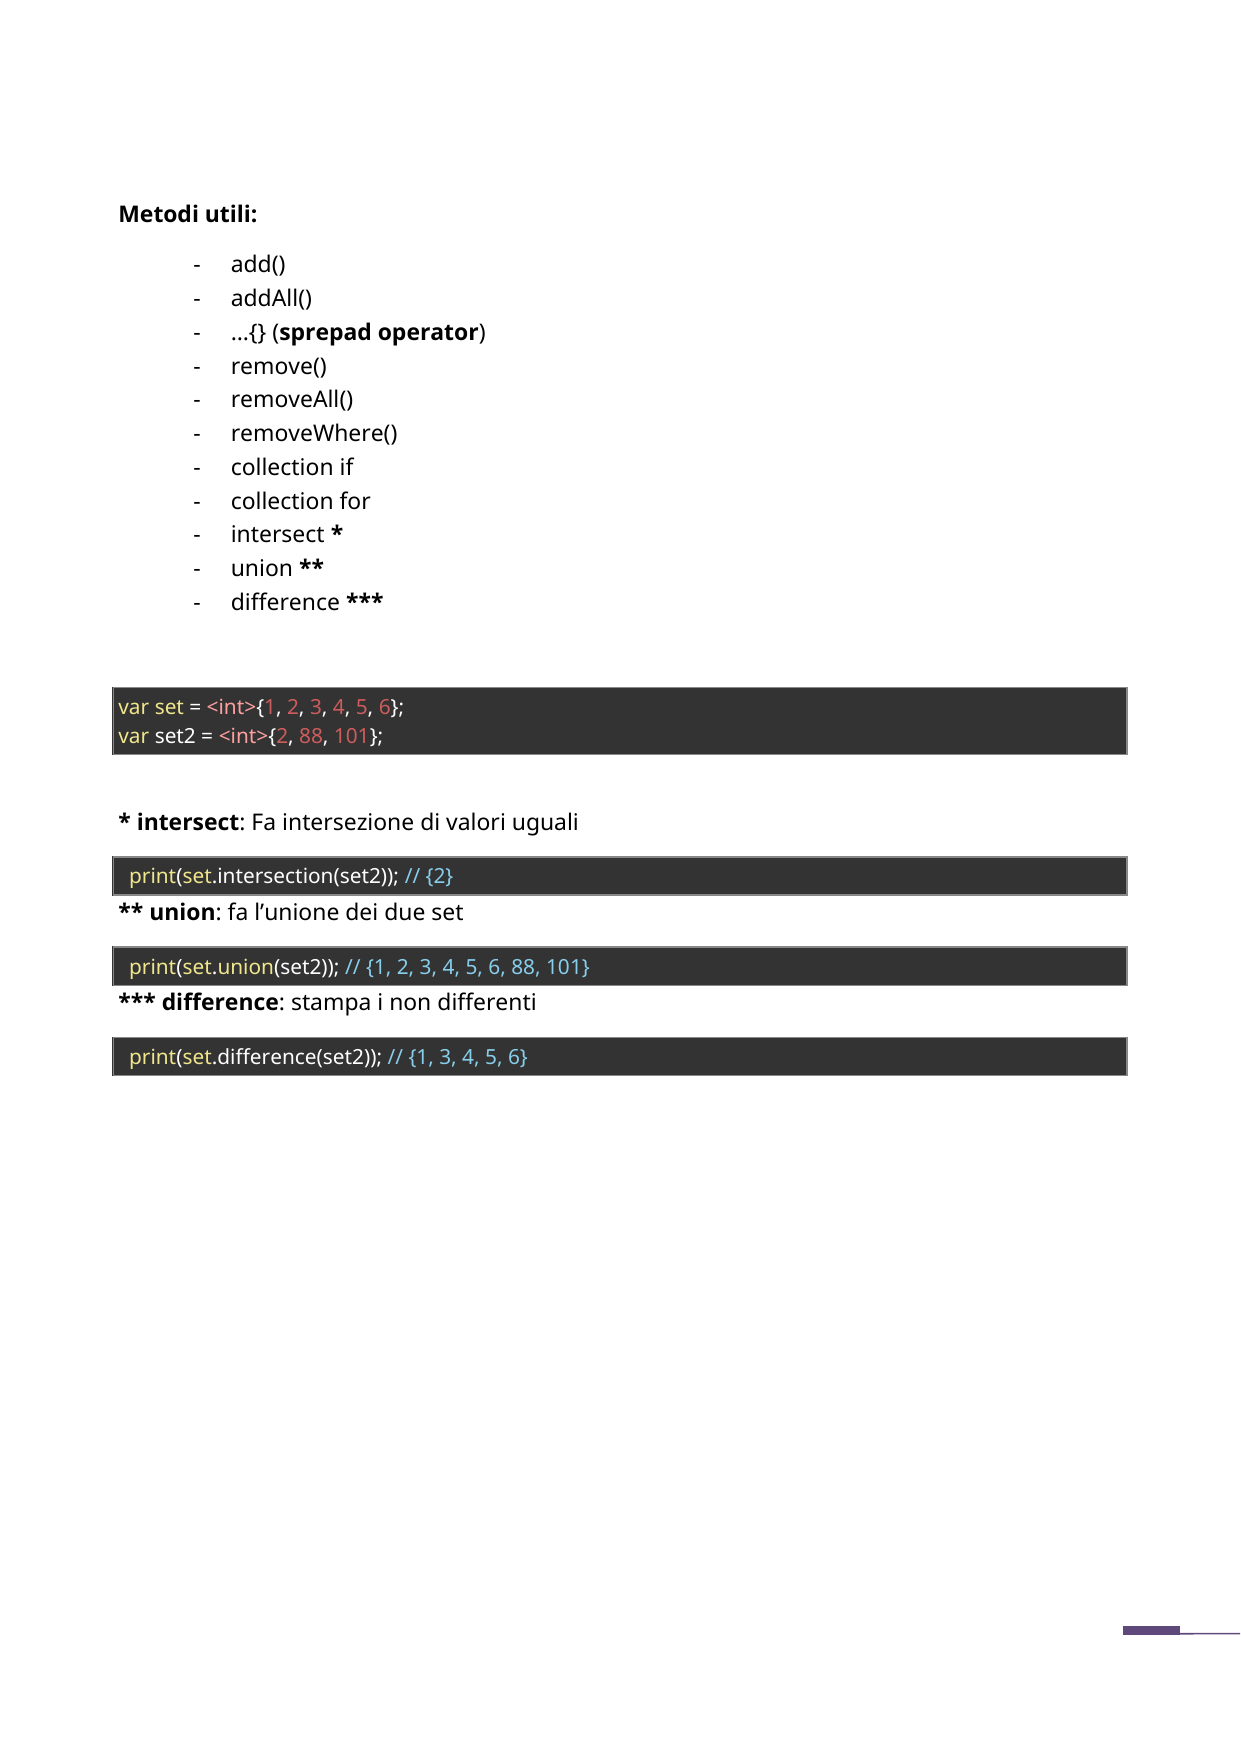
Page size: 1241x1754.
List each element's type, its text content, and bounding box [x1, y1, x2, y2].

text var set2 = <int>{2, 88, 101}; [114, 715, 1126, 754]
text ** union: fa l’unione dei due set [118, 896, 1122, 927]
list remove() [193, 350, 1122, 381]
list addAll() [193, 282, 1122, 313]
list collection if [193, 451, 1122, 482]
list collection for [193, 485, 1122, 516]
text Metodi utili: [118, 198, 1122, 229]
text * intersect: Fa intersezione di valori uguali [118, 806, 1122, 837]
list intersect * [193, 518, 1122, 550]
list …{} (sprepad operator) [193, 316, 1122, 347]
list difference *** [193, 586, 1122, 617]
list union ** [193, 552, 1122, 583]
list removeWhere() [193, 417, 1122, 448]
list removeAll() [193, 383, 1122, 415]
text var set = <int>{1, 2, 3, 4, 5, 6}; [114, 688, 1126, 715]
list add() [193, 248, 1122, 280]
text *** difference: stampa i non differenti [118, 986, 1122, 1017]
text print(set.difference(set2)); // {1, 3, 4, 5, 6} [114, 1038, 1126, 1075]
text print(set.intersection(set2)); // {2} [114, 858, 1126, 894]
text print(set.union(set2)); // {1, 2, 3, 4, 5, 6, 88, 101} [114, 948, 1126, 985]
